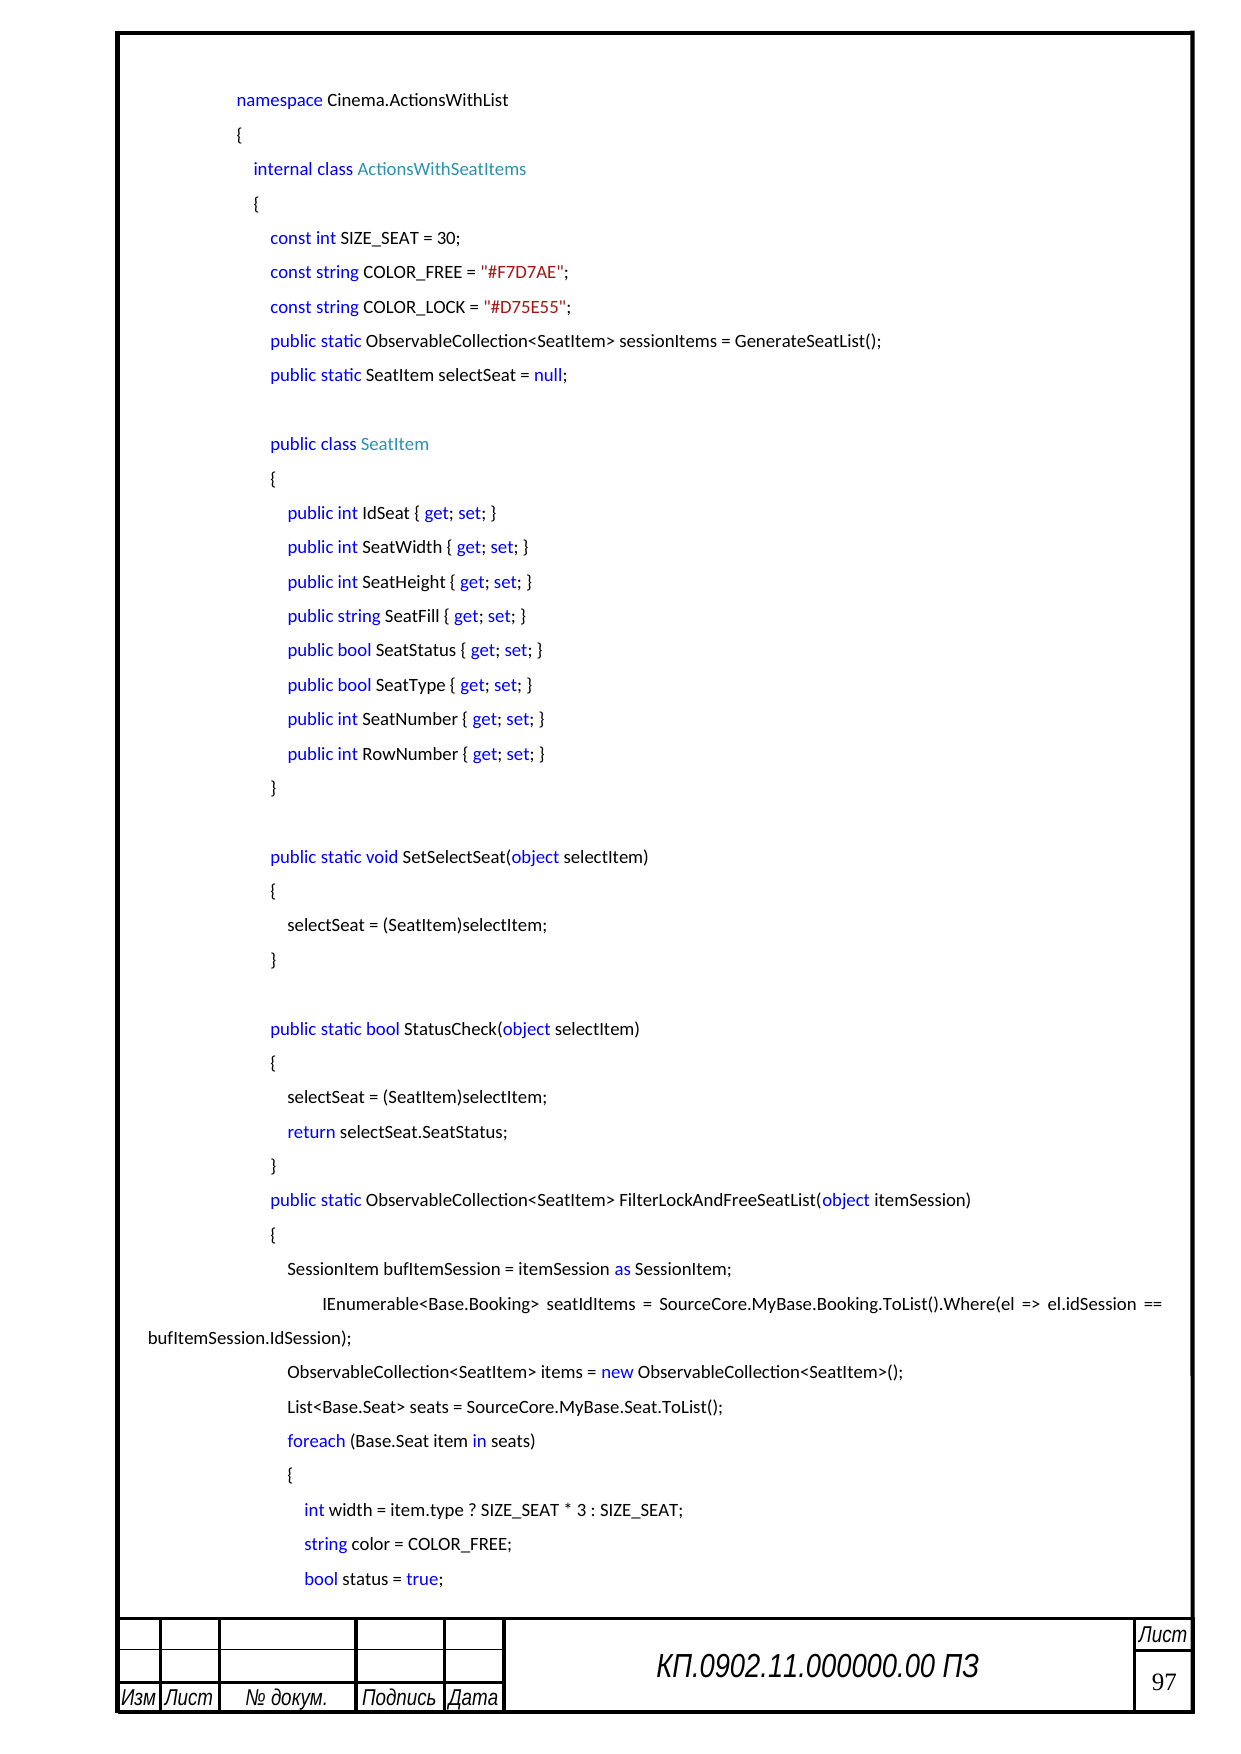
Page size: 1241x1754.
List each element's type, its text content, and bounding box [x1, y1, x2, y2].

text public static SeatItem selectSeat = null; [148, 364, 1164, 387]
text List<Base.Seat> seats = SourceCore.MyBase.Seat.ToList(); [148, 1395, 1164, 1418]
text { [148, 123, 1164, 146]
text public static ObservableCollection<SeatItem> sessionItems = GenerateSeatList(); [148, 329, 1164, 352]
text public class SeatItem [148, 432, 1164, 455]
text public static bool StatusCheck(object selectItem) [148, 1017, 1164, 1040]
text IEnumerable<Base.Booking> seatIdItems = SourceCore.MyBase.Booking.ToList().Where(el => el.idSession == bufItemSession.IdSession); [148, 1292, 1164, 1349]
text const int SIZE_SEAT = 30; [148, 226, 1164, 249]
text public static void SetSelectSeat(object selectItem) [148, 845, 1164, 868]
text const string COLOR_FREE = "#F7D7AE"; [148, 261, 1164, 283]
text public int SeatNumber { get; set; } [148, 707, 1164, 730]
text public bool SeatStatus { get; set; } [148, 639, 1164, 662]
text return selectSeat.SeatStatus; [148, 1120, 1164, 1143]
text public int SeatHeight { get; set; } [148, 570, 1164, 593]
text { [148, 1223, 1164, 1246]
text string color = COLOR_FREE; [148, 1532, 1164, 1555]
text internal class ActionsWithSeatItems [148, 157, 1164, 180]
text } [148, 776, 1164, 799]
text public int SeatWidth { get; set; } [148, 536, 1164, 558]
text public bool SeatType { get; set; } [148, 673, 1164, 696]
text selectSeat = (SeatItem)selectItem; [148, 914, 1164, 937]
text } [148, 1154, 1164, 1177]
text selectSeat = (SeatItem)selectItem; [148, 1086, 1164, 1108]
text { [148, 879, 1164, 902]
text foreach (Base.Seat item in seats) [148, 1429, 1164, 1452]
text ObservableCollection<SeatItem> items = new ObservableCollection<SeatItem>(); [148, 1361, 1164, 1383]
text public string SeatFill { get; set; } [148, 604, 1164, 627]
text public int RowNumber { get; set; } [148, 742, 1164, 765]
text } [148, 948, 1164, 971]
text bool status = true; [148, 1567, 1164, 1590]
text { [148, 1464, 1164, 1487]
text const string COLOR_LOCK = "#D75E55"; [148, 295, 1164, 318]
text SessionItem bufItemSession = itemSession as SessionItem; [148, 1257, 1164, 1280]
text { [148, 192, 1164, 215]
text namespace Cinema.ActionsWithList [148, 89, 1164, 112]
text public static ObservableCollection<SeatItem> FilterLockAndFreeSeatList(object itemSession) [148, 1189, 1164, 1212]
text { [148, 467, 1164, 490]
text public int IdSeat { get; set; } [148, 501, 1164, 524]
text int width = item.type ? SIZE_SEAT * 3 : SIZE_SEAT; [148, 1498, 1164, 1521]
text { [148, 1051, 1164, 1074]
